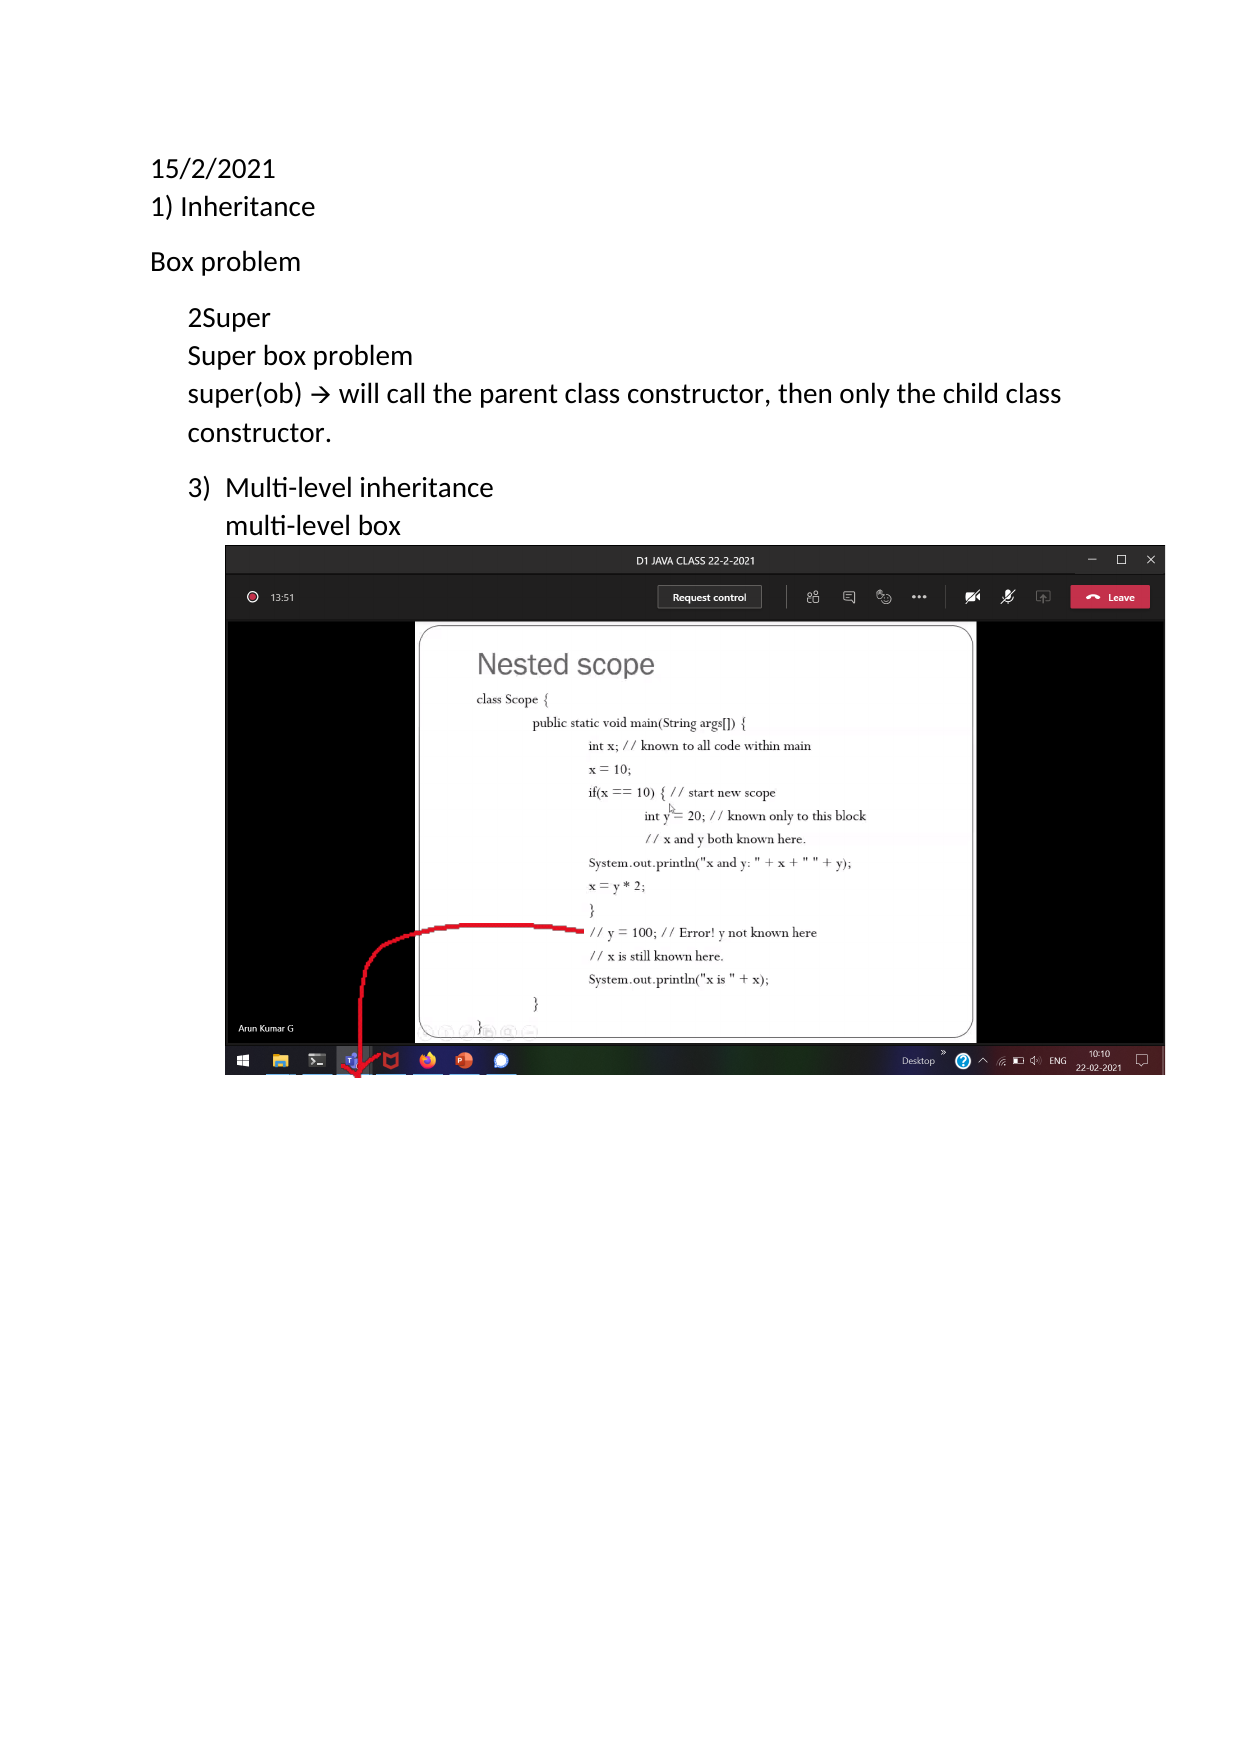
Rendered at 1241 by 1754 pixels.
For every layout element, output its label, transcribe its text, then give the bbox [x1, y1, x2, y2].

picture [225, 545, 1166, 1078]
list multi-level box [225, 507, 1090, 545]
text 15/2/2021 1) Inheritance [150, 150, 1090, 224]
text Box problem [150, 243, 1090, 279]
text 2Super Super box problem super(ob) will call the parent class constructor, then only the child class constructor. [187, 299, 1090, 449]
list Multi-level inheritance [187, 469, 1090, 505]
